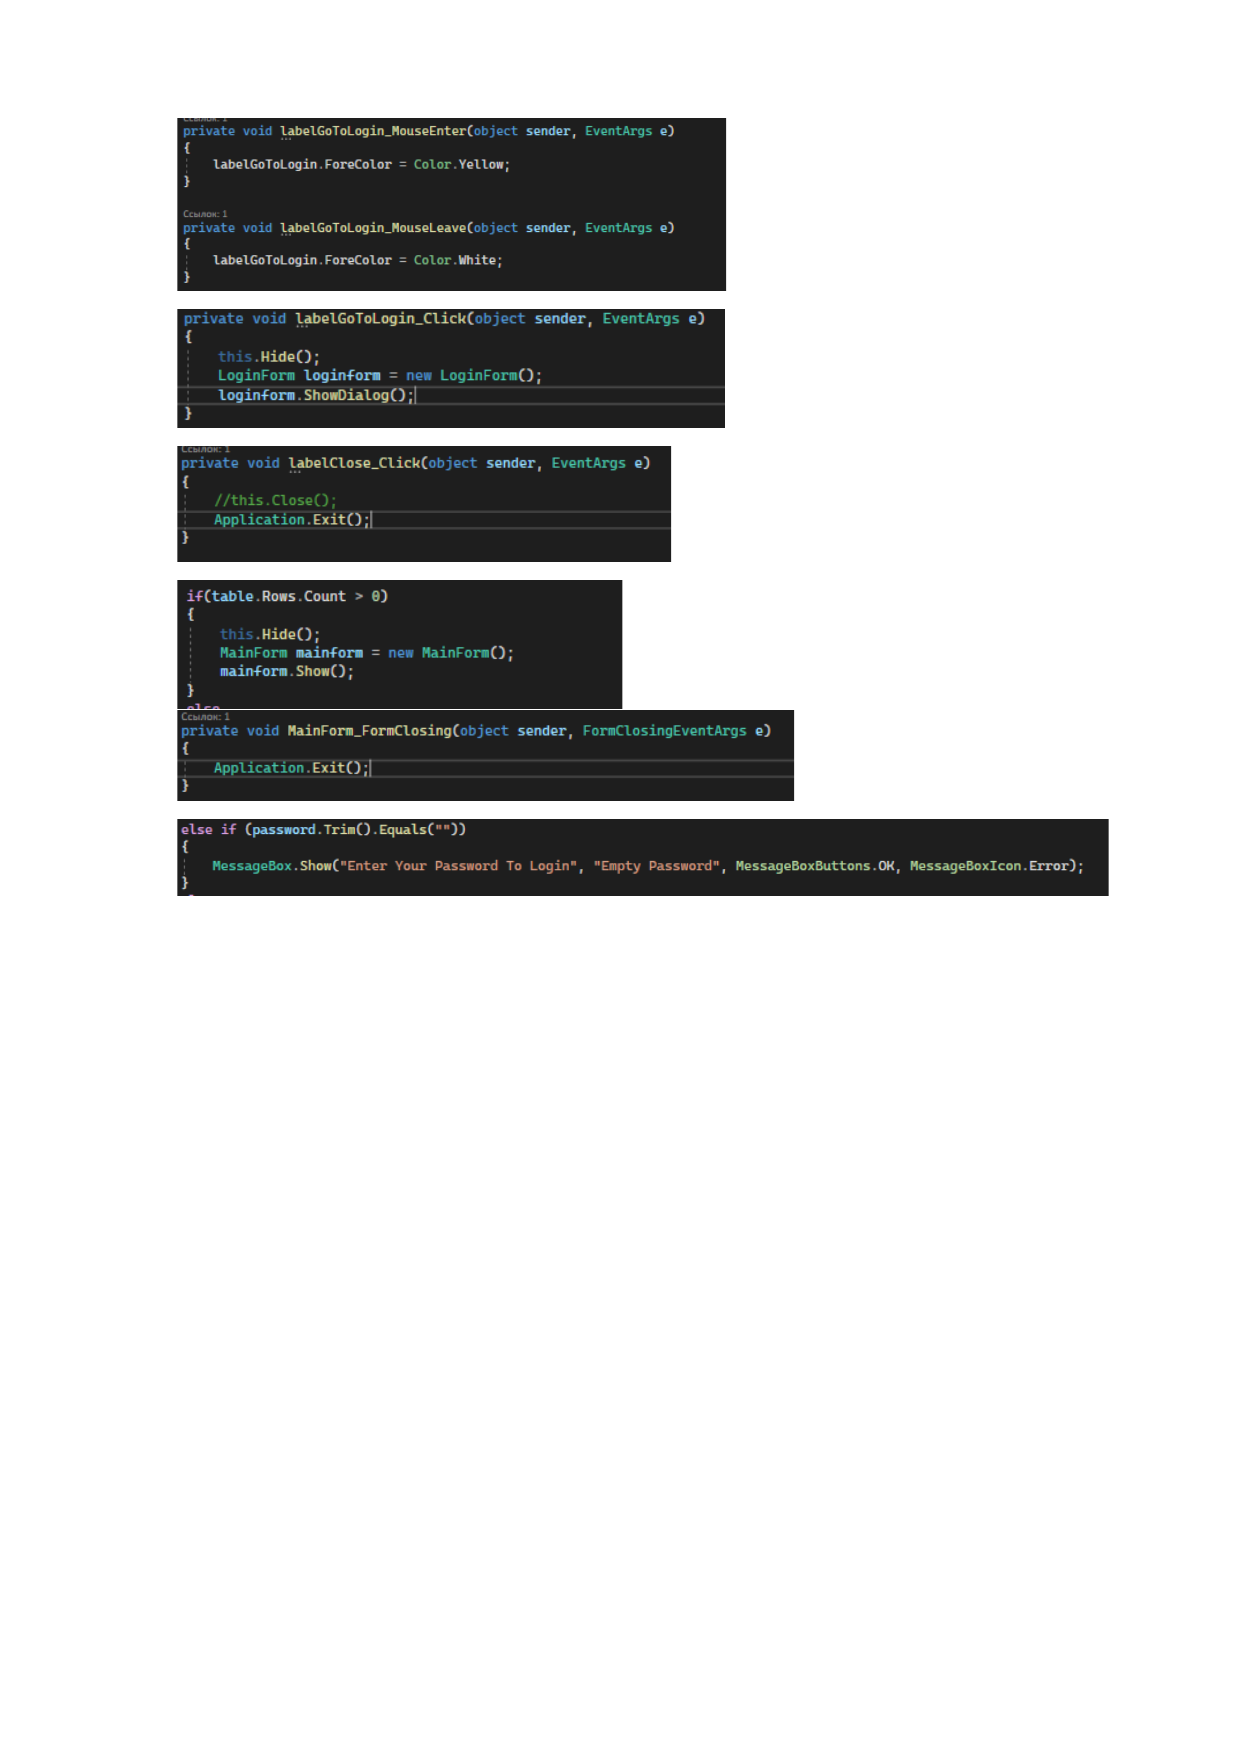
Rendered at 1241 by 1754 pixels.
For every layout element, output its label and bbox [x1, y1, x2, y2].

picture [177, 580, 623, 709]
picture [177, 309, 725, 428]
picture [177, 446, 672, 562]
picture [177, 710, 795, 801]
picture [177, 118, 727, 291]
picture [177, 819, 1109, 896]
